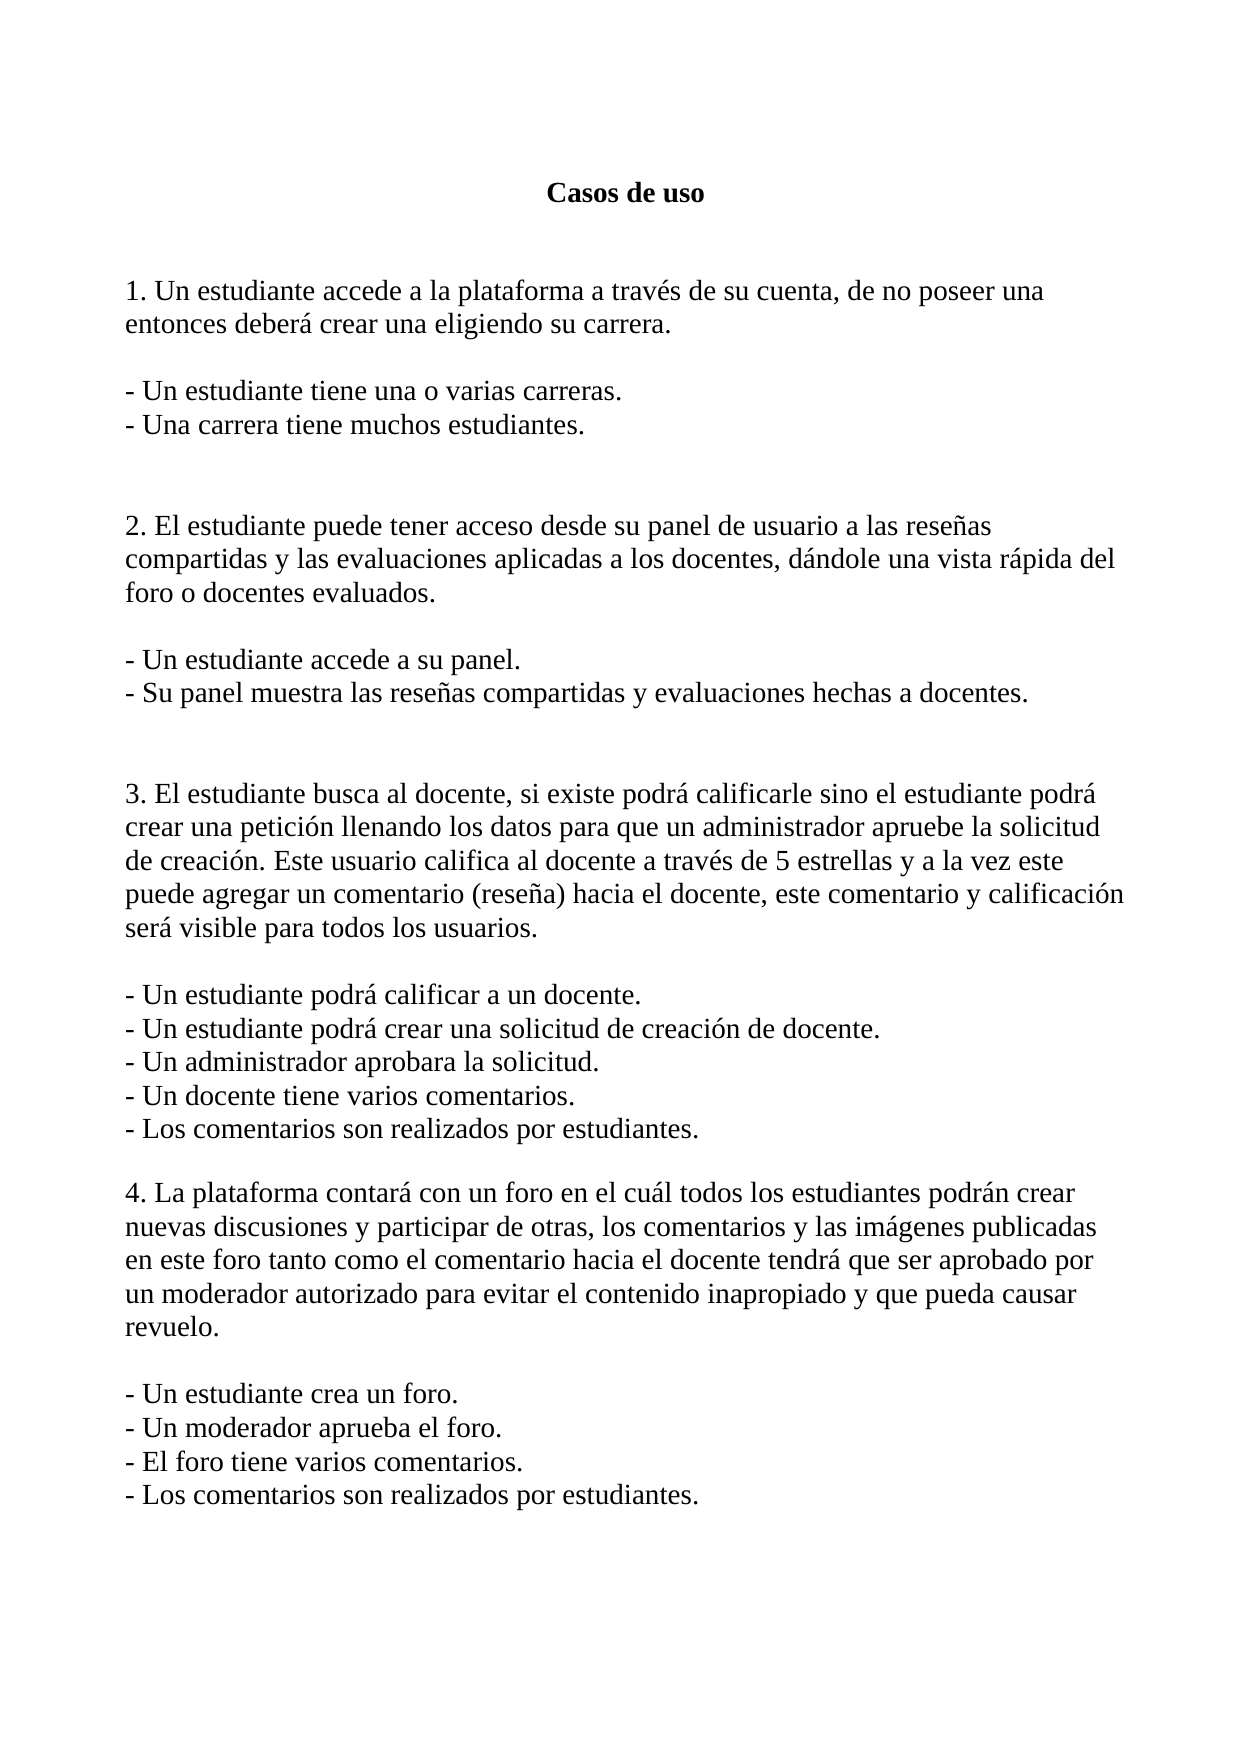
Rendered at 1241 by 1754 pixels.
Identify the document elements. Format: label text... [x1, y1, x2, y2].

list - Un docente tiene varios comentarios. [125, 1078, 1126, 1111]
list - El foro tiene varios comentarios. [125, 1444, 1126, 1477]
list La plataforma contará con un foro en el cuál todos los estudiantes podrán crear nuevas discusiones y participar de otras, los comentarios y las imágenes publicadas en este foro tanto como el comentario hacia el docente tendrá que ser aprobado por un moderador autorizado para evitar el contenido inapropiado y que pueda causar revuelo. [125, 1175, 1126, 1343]
list El estudiante busca al docente, si existe podrá calificarle sino el estudiante podrá crear una petición llenando los datos para que un administrador apruebe la solicitud de creación. Este usuario califica al docente a través de 5 estrellas y a la vez este puede agregar un comentario (reseña) hacia el docente, este comentario y calificación será visible para todos los usuarios. [125, 776, 1126, 944]
list El estudiante puede tener acceso desde su panel de usuario a las reseñas compartidas y las evaluaciones aplicadas a los docentes, dándole una vista rápida del foro o docentes evaluados. [125, 508, 1126, 608]
list - Un estudiante podrá calificar a un docente. [125, 977, 1126, 1011]
list - Una carrera tiene muchos estudiantes. [125, 407, 1126, 441]
list - Un estudiante accede a su panel. [125, 642, 1126, 675]
list - Un estudiante tiene una o varias carreras. [125, 373, 1126, 407]
list - Un moderador aprueba el foro. [125, 1410, 1126, 1444]
list - Los comentarios son realizados por estudiantes. [125, 1111, 1126, 1145]
list Un estudiante accede a la plataforma a través de su cuenta, de no poseer una entonces deberá crear una eligiendo su carrera. [125, 273, 1126, 340]
list - Un administrador aprobara la solicitud. [125, 1044, 1126, 1078]
text Casos de uso [125, 175, 1126, 209]
list - Un estudiante podrá crear una solicitud de creación de docente. [125, 1011, 1126, 1044]
list - Un estudiante crea un foro. [125, 1377, 1126, 1410]
list - Su panel muestra las reseñas compartidas y evaluaciones hechas a docentes. [125, 675, 1126, 709]
list - Los comentarios son realizados por estudiantes. [125, 1477, 1126, 1511]
